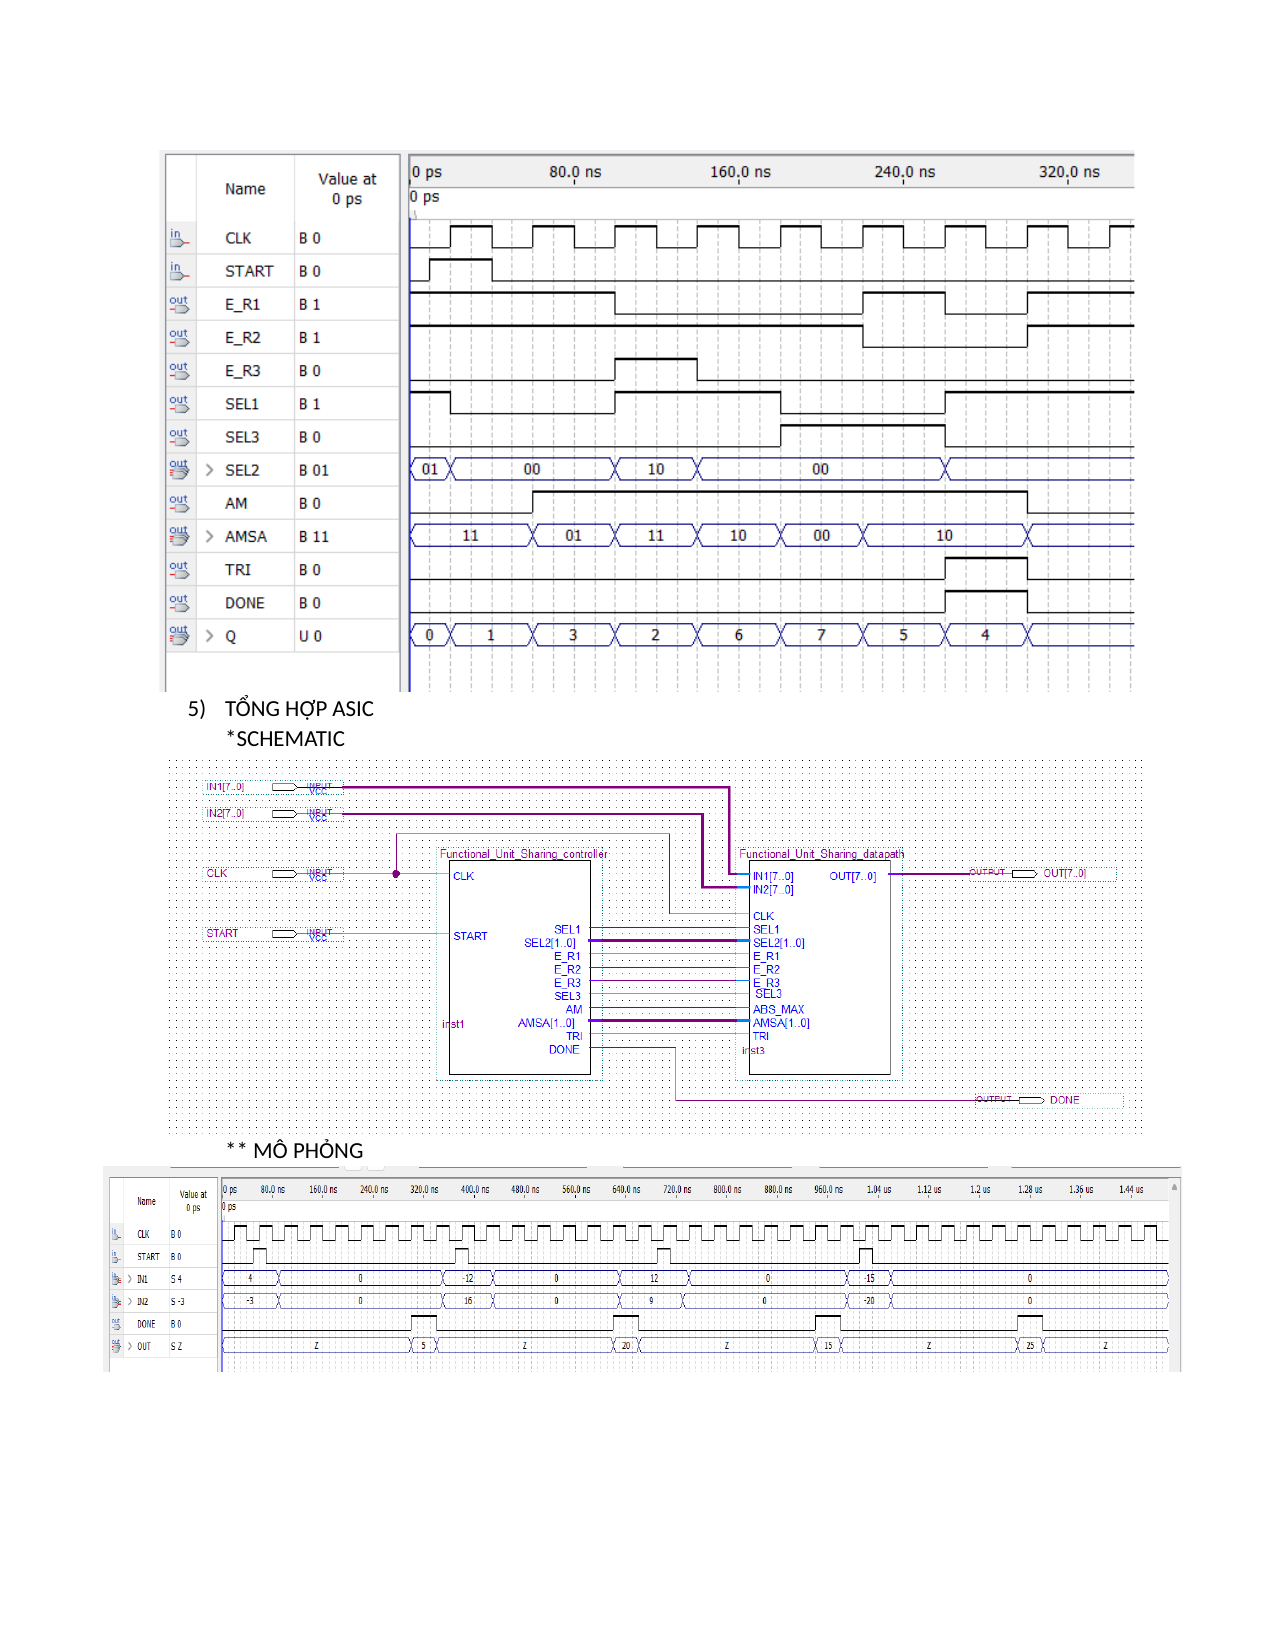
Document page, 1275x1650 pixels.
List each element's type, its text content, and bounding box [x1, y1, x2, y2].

picture [168, 754, 1144, 1134]
list *SCHEMATIC [225, 724, 1125, 752]
list ** MÔ PHỎNG [225, 1136, 1125, 1164]
list TỔNG HỢP ASIC [187, 694, 1125, 722]
picture [103, 1166, 1183, 1372]
picture [159, 150, 1135, 692]
